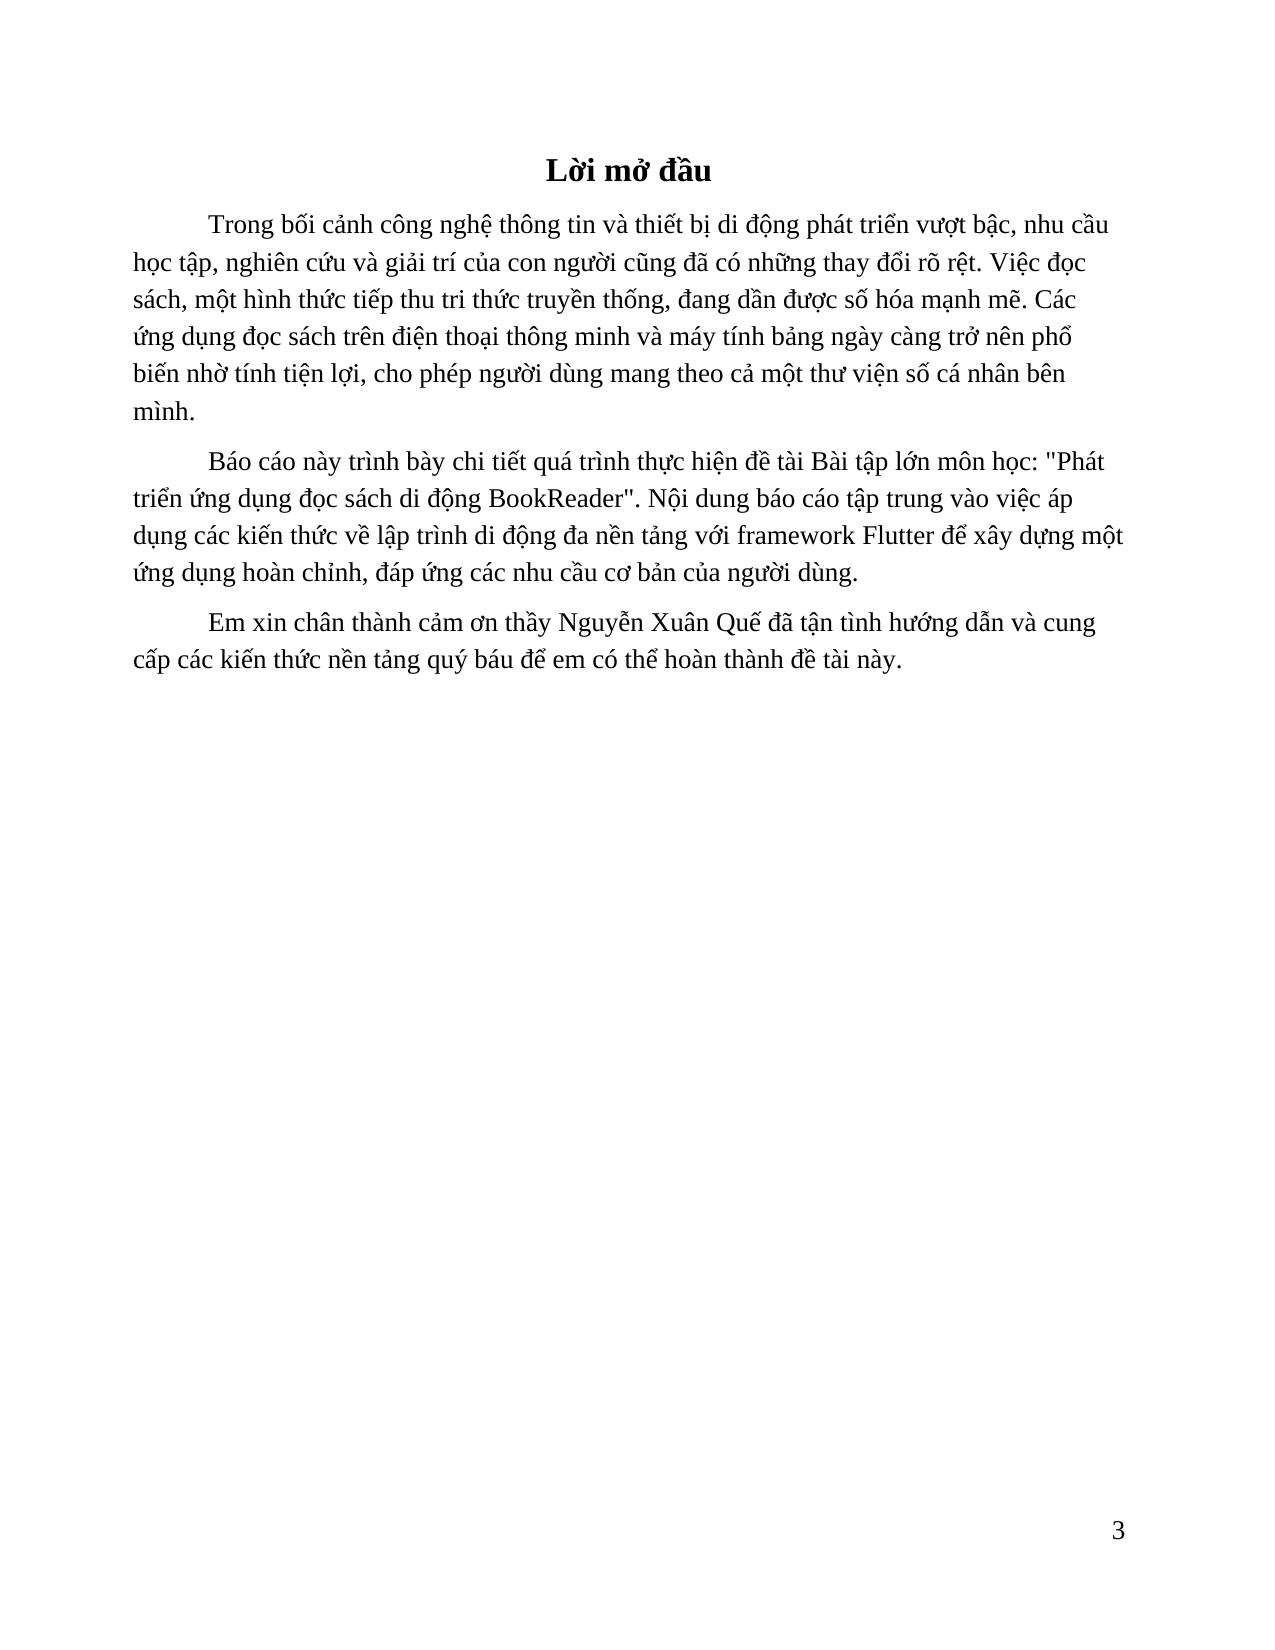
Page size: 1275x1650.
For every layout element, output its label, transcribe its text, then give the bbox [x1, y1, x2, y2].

text Em xin chân thành cảm ơn thầy Nguyễn Xuân Quế đã tận tình hướng dẫn và cung cấp các kiến thức nền tảng quý báu để em có thể hoàn thành đề tài này. [133, 606, 1125, 675]
text Báo cáo này trình bày chi tiết quá trình thực hiện đề tài Bài tập lớn môn học: "Phát triển ứng dụng đọc sách di động BookReader". Nội dung báo cáo tập trung vào việc áp dụng các kiến thức về lập trình di động đa nền tảng với framework Flutter để xây dựng một ứng dụng hoàn chỉnh, đáp ứng các nhu cầu cơ bản của người dùng. [133, 445, 1125, 588]
text Trong bối cảnh công nghệ thông tin và thiết bị di động phát triển vượt bậc, nhu cầu học tập, nghiên cứu và giải trí của con người cũng đã có những thay đổi rõ rệt. Việc đọc sách, một hình thức tiếp thu tri thức truyền thống, đang dần được số hóa mạnh mẽ. Các ứng dụng đọc sách trên điện thoại thông minh và máy tính bảng ngày càng trở nên phổ biến nhờ tính tiện lợi, cho phép người dùng mang theo cả một thư viện số cá nhân bên mình. [133, 208, 1125, 426]
subtitle Lời mở đầu [133, 150, 1125, 188]
